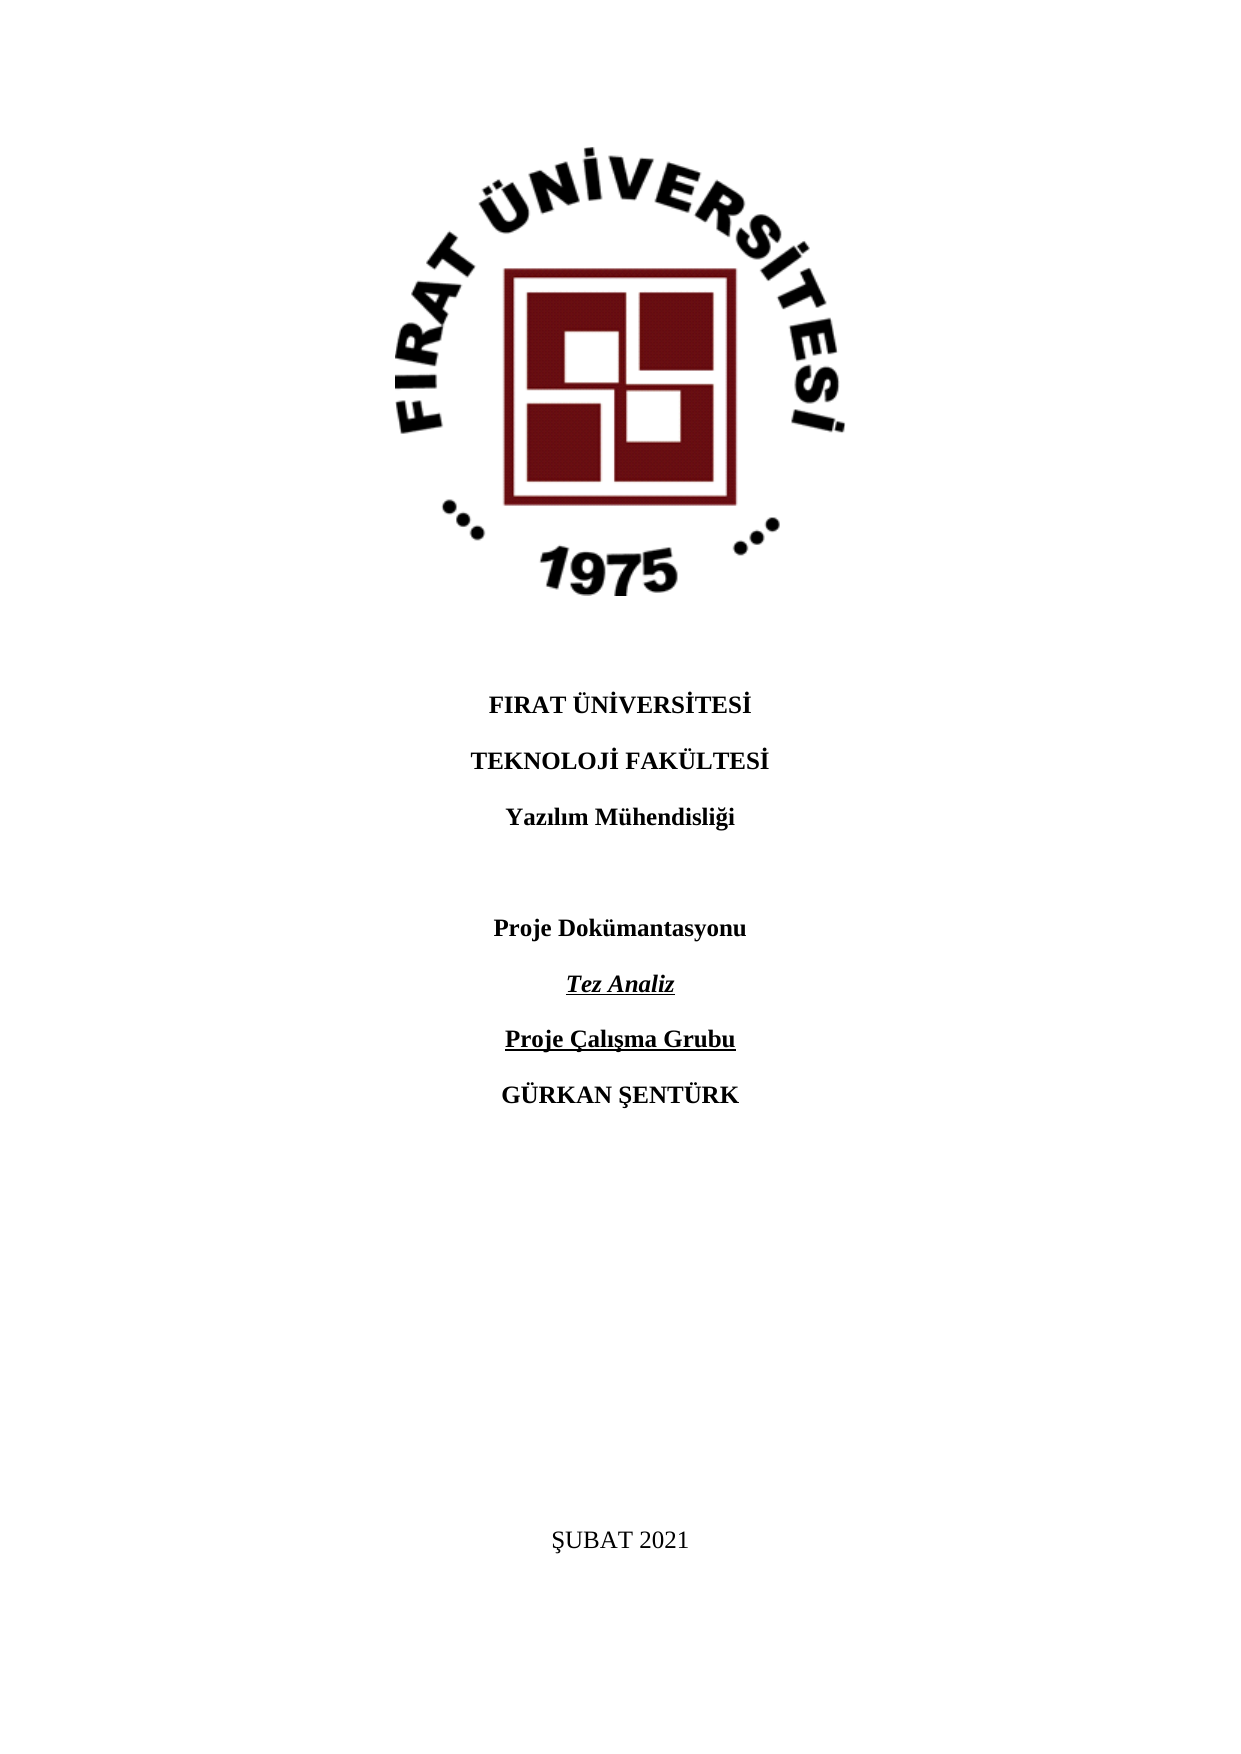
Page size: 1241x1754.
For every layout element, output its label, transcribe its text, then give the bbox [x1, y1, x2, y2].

text GÜRKAN ŞENTÜRK [148, 1080, 1093, 1109]
text FIRAT ÜNİVERSİTESİ [148, 691, 1093, 719]
text Proje Çalışma Grubu [148, 1024, 1093, 1053]
text Tez Analiz [148, 969, 1093, 997]
text TEKNOLOJİ FAKÜLTESİ [148, 746, 1093, 775]
picture [395, 147, 846, 596]
text ŞUBAT 2021 [148, 1525, 1093, 1554]
text Yazılım Mühendisliği [148, 802, 1093, 831]
text Proje Dokümantasyonu [148, 913, 1093, 942]
